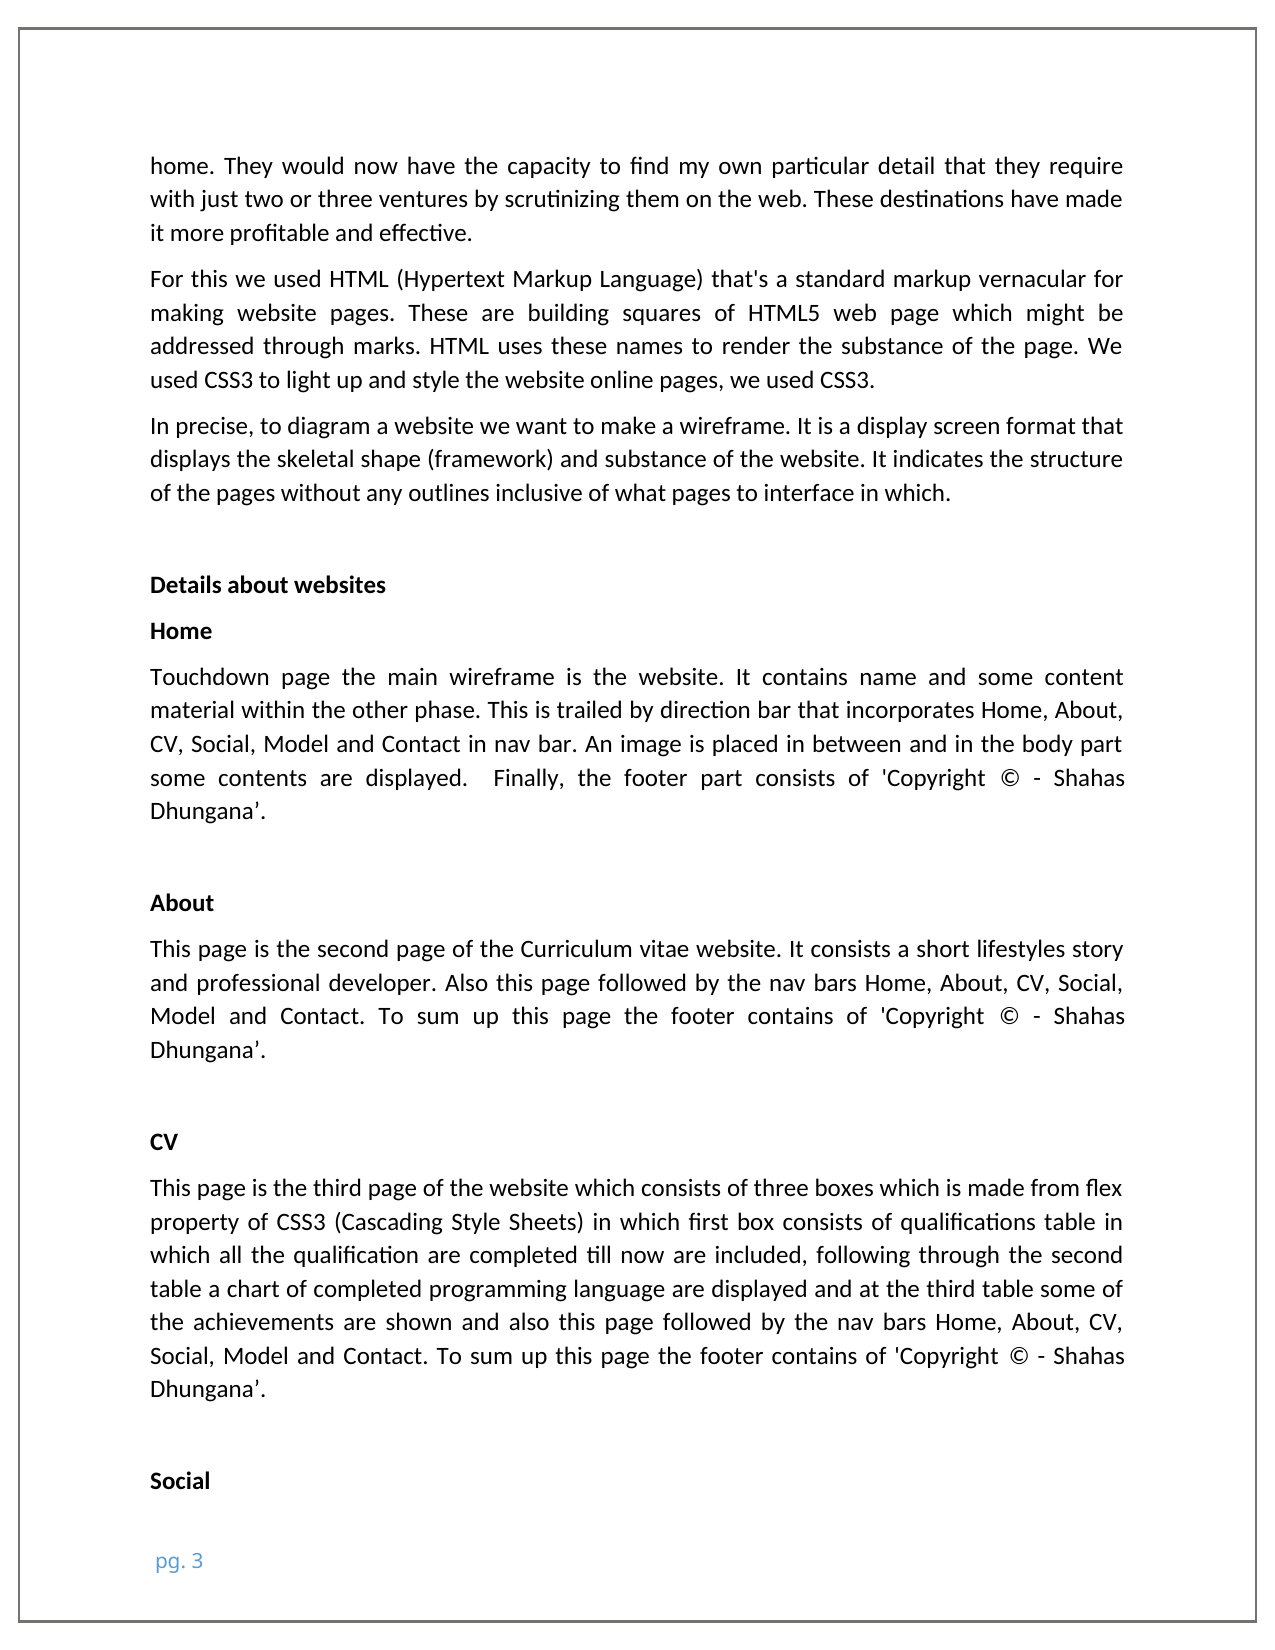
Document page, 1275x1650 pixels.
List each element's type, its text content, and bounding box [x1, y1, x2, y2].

text This page is the second page of the Curriculum vitae website. It consists a short lifestyles story and professional developer. Also this page followed by the nav bars Home, About, CV, Social, Model and Contact. To sum up this page the footer contains of 'Copyright © - Shahas Dhungana’. [150, 933, 1125, 1064]
text This page is the third page of the website which consists of three boxes which is made from flex property of CSS3 (Cascading Style Sheets) in which first box consists of qualifications table in which all the qualification are completed till now are included, following through the second table a chart of completed programming language are displayed and at the third table some of the achievements are shown and also this page followed by the nav bars Home, About, CV, Social, Model and Contact. To sum up this page the footer contains of 'Copyright © - Shahas Dhungana’. [150, 1172, 1125, 1404]
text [150, 150, 1125, 248]
text In precise, to diagram a website we want to make a wireframe. It is a display screen format that displays the skeletal shape (framework) and substance of the website. It indicates the structure of the pages without any outlines inclusive of what pages to interface in which. [150, 410, 1125, 507]
text Details about websites [150, 569, 1125, 599]
text Touchdown page the main wireframe is the website. It contains name and some content material within the other phase. This is trailed by direction bar that incorporates Home, About, CV, Social, Model and Contact in nav bar. An image is placed in between and in the body part some contents are displayed. Finally, the footer part consists of 'Copyright © - Shahas Dhungana’. [150, 661, 1125, 826]
text About [150, 887, 1125, 918]
text Home [150, 615, 1125, 646]
text Social [150, 1465, 1125, 1496]
text CV [150, 1126, 1125, 1157]
text For this we used HTML (Hypertext Markup Language) that's a standard markup vernacular for making website pages. These are building squares of HTML5 web page which might be addressed through marks. HTML uses these names to render the substance of the page. We used CSS3 to light up and style the website online pages, we used CSS3. [150, 263, 1125, 394]
